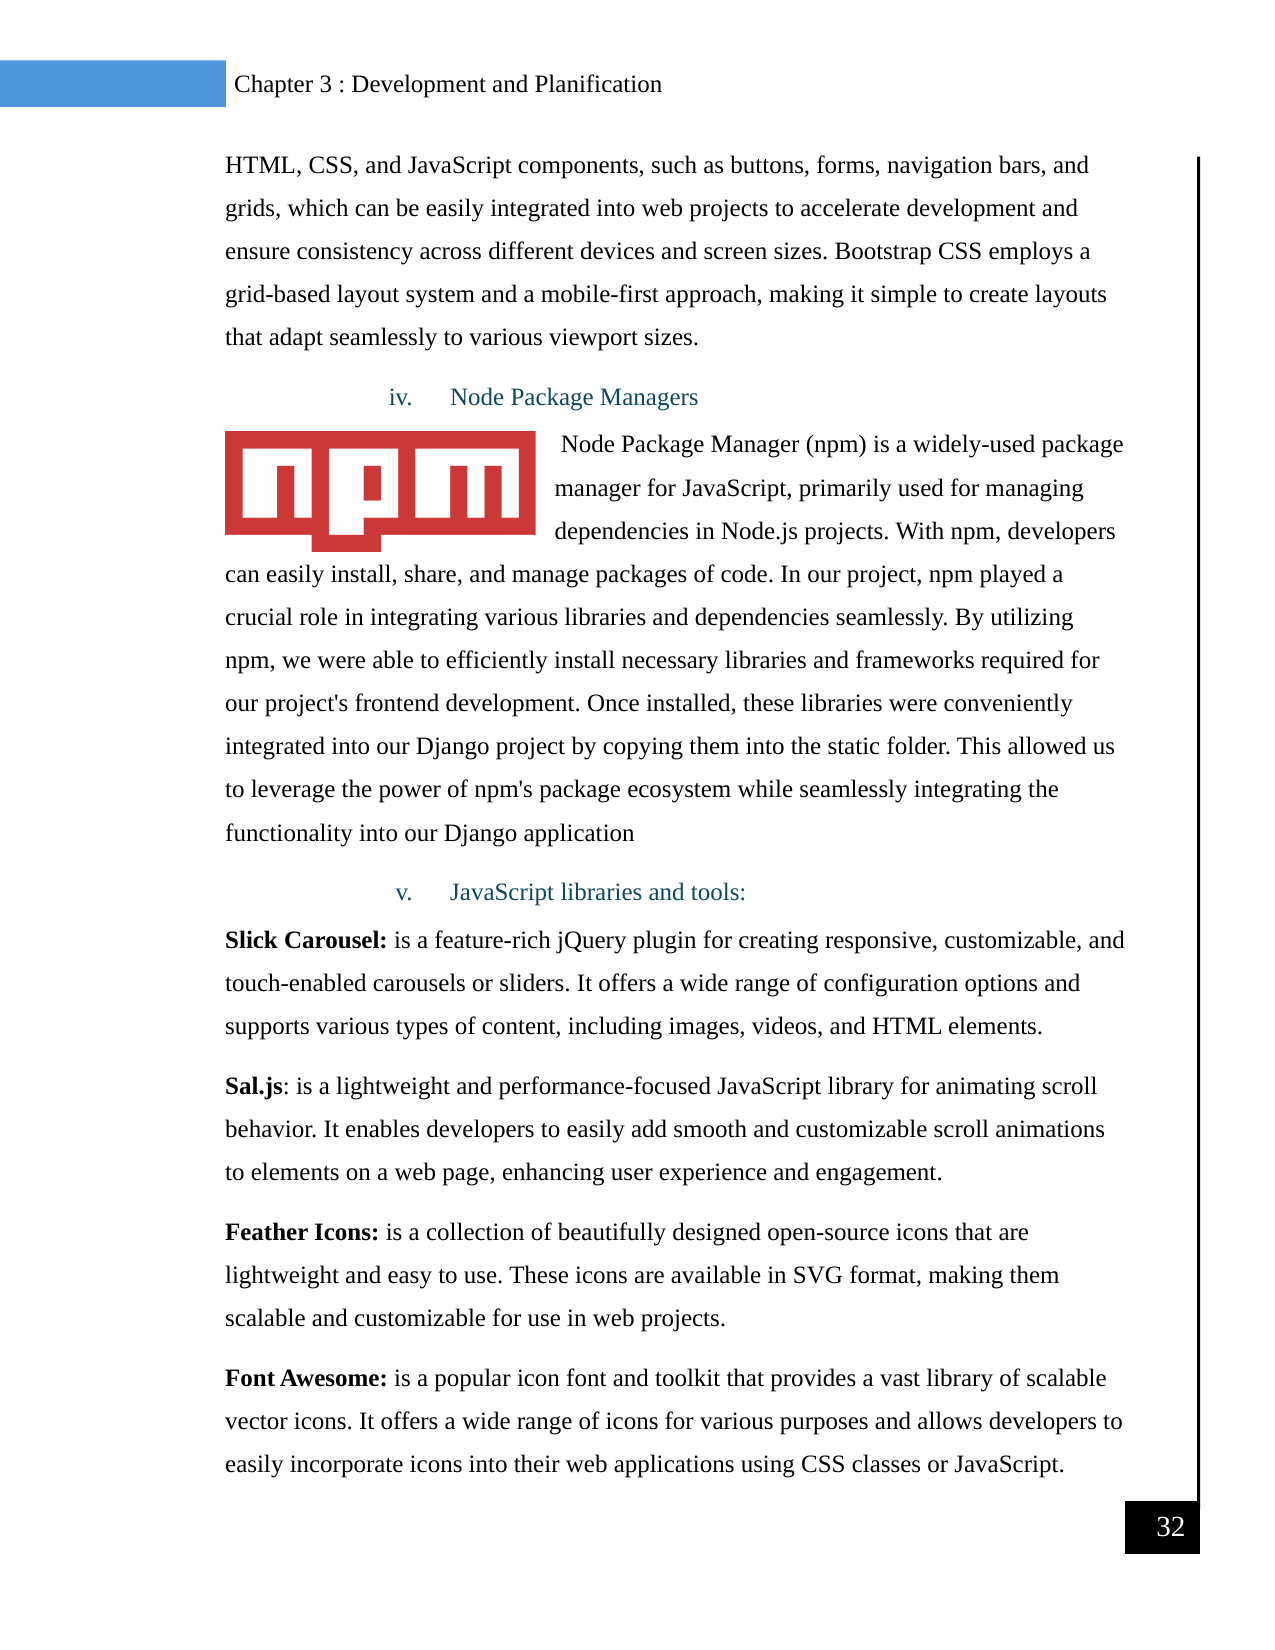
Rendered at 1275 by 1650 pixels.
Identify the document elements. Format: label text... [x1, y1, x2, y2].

text Node Package Manager (npm) is a widely-used package manager for JavaScript, primarily used for managing dependencies in Node.js projects. With npm, developers can easily install, share, and manage packages of code. In our project, npm played a crucial role in integrating various libraries and dependencies seamlessly. By utilizing npm, we were able to efficiently install necessary libraries and frameworks required for our project's frontend development. Once installed, these libraries were conveniently integrated into our Django project by copying them into the static folder. This allowed us to leverage the power of npm's package ecosystem while seamlessly integrating the functionality into our Django application [225, 429, 1125, 846]
text Sal.js: is a lightweight and performance-focused JavaScript library for animating scroll behavior. It enables developers to easily add smooth and customizable scroll animations to elements on a web page, enhancing user experience and engagement. [225, 1071, 1125, 1186]
text Feather Icons: is a collection of beautifully designed open-source icons that are lightweight and easy to use. These icons are available in SVG format, making them scalable and customizable for use in web projects. [225, 1217, 1125, 1332]
picture [225, 431, 536, 552]
text Font Awesome: is a popular icon font and toolkit that provides a vast library of scalable vector icons. It offers a wide range of icons for various purposes and allows developers to easily incorporate icons into their web applications using CSS classes or JavaScript. [225, 1363, 1125, 1478]
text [225, 150, 1125, 351]
subtitle Node Package Managers [412, 382, 1125, 411]
subtitle JavaScript libraries and tools: [412, 877, 1125, 906]
text Slick Carousel: is a feature-rich jQuery plugin for creating responsive, customizable, and touch-enabled carousels or sliders. It offers a wide range of configuration options and supports various types of content, including images, videos, and HTML elements. [225, 925, 1125, 1040]
